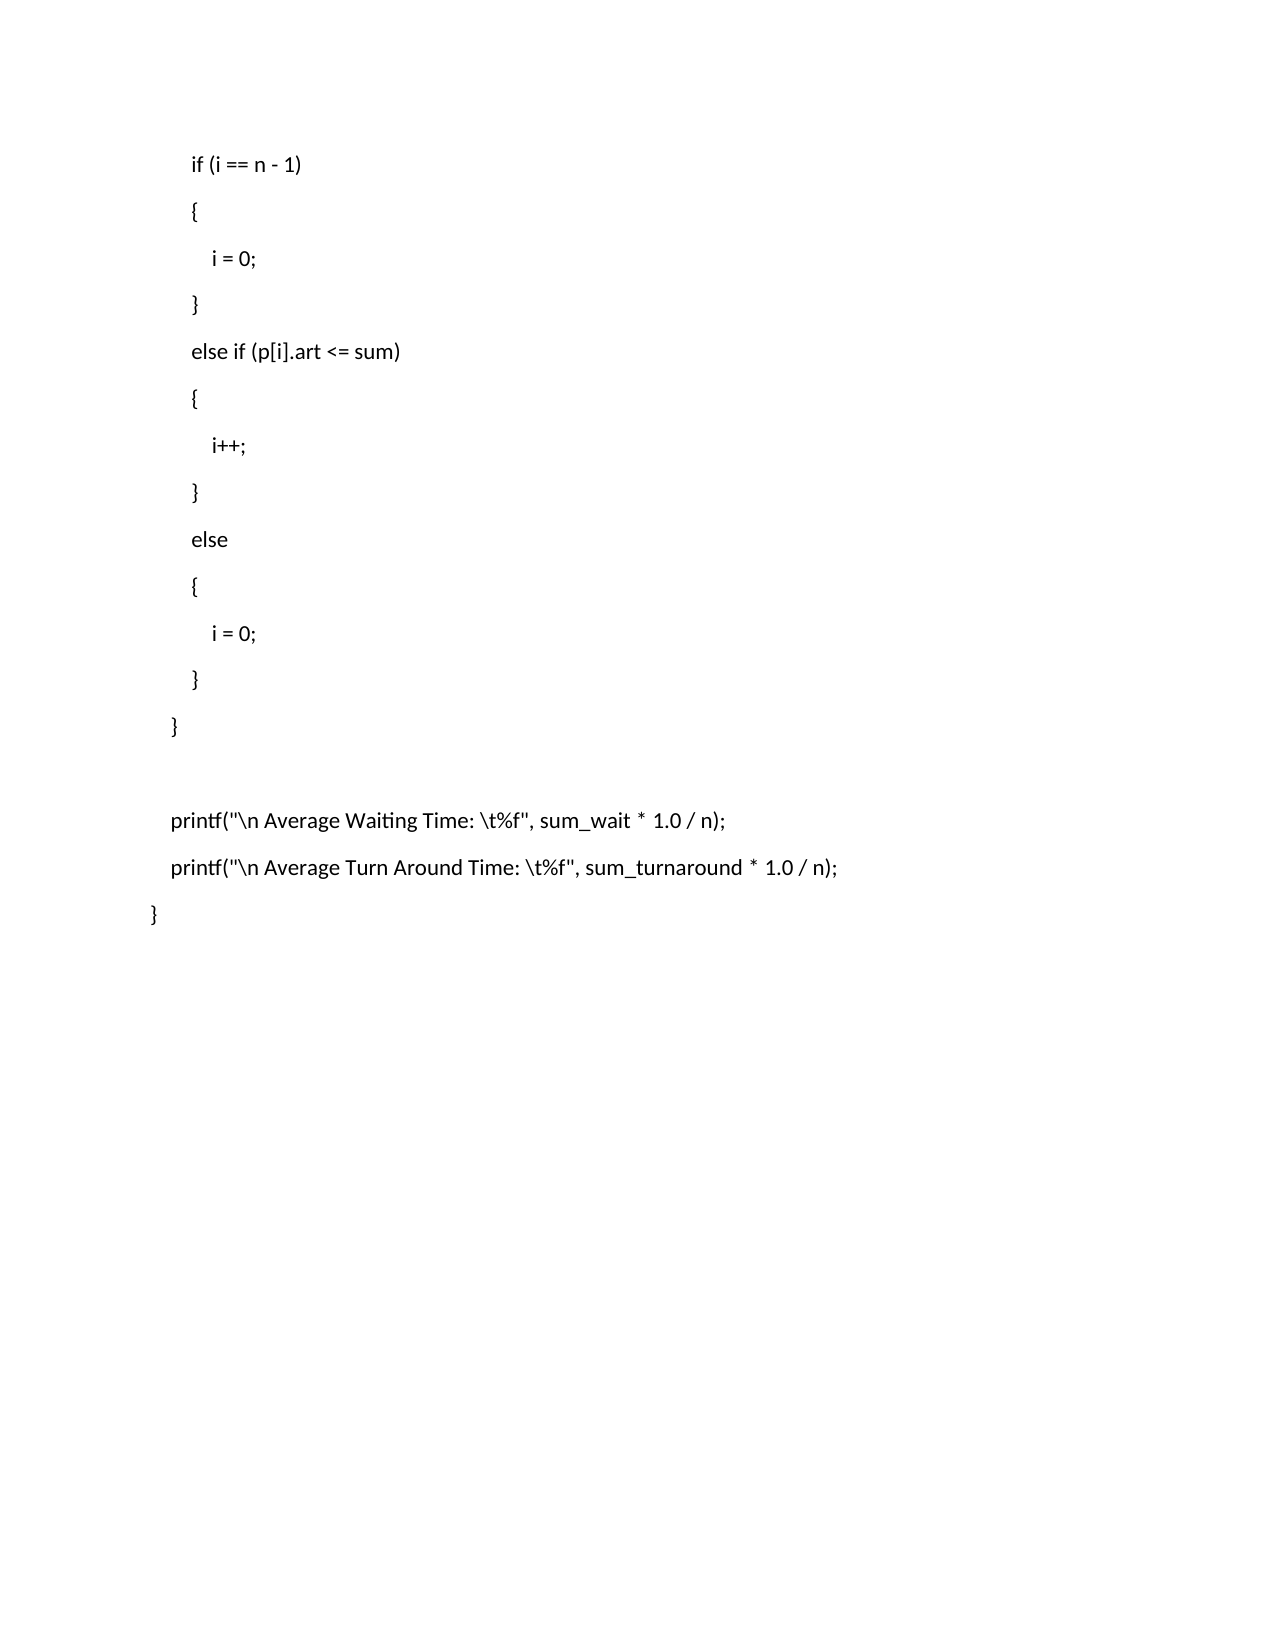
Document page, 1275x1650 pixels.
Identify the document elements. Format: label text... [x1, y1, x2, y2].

text printf("\n Average Waiting Time: \t%f", sum_wait * 1.0 / n); [150, 806, 1125, 834]
text } [150, 666, 1125, 694]
text } [150, 291, 1125, 319]
text i = 0; [150, 244, 1125, 272]
text else [150, 525, 1125, 553]
text } [150, 712, 1125, 741]
text { [150, 572, 1125, 600]
text { [150, 384, 1125, 412]
text i++; [150, 431, 1125, 459]
text } [150, 478, 1125, 506]
text if (i == n - 1) [150, 150, 1125, 178]
text } [150, 900, 1125, 928]
text i = 0; [150, 619, 1125, 647]
text else if (p[i].art <= sum) [150, 337, 1125, 366]
text { [150, 197, 1125, 225]
text printf("\n Average Turn Around Time: \t%f", sum_turnaround * 1.0 / n); [150, 853, 1125, 881]
